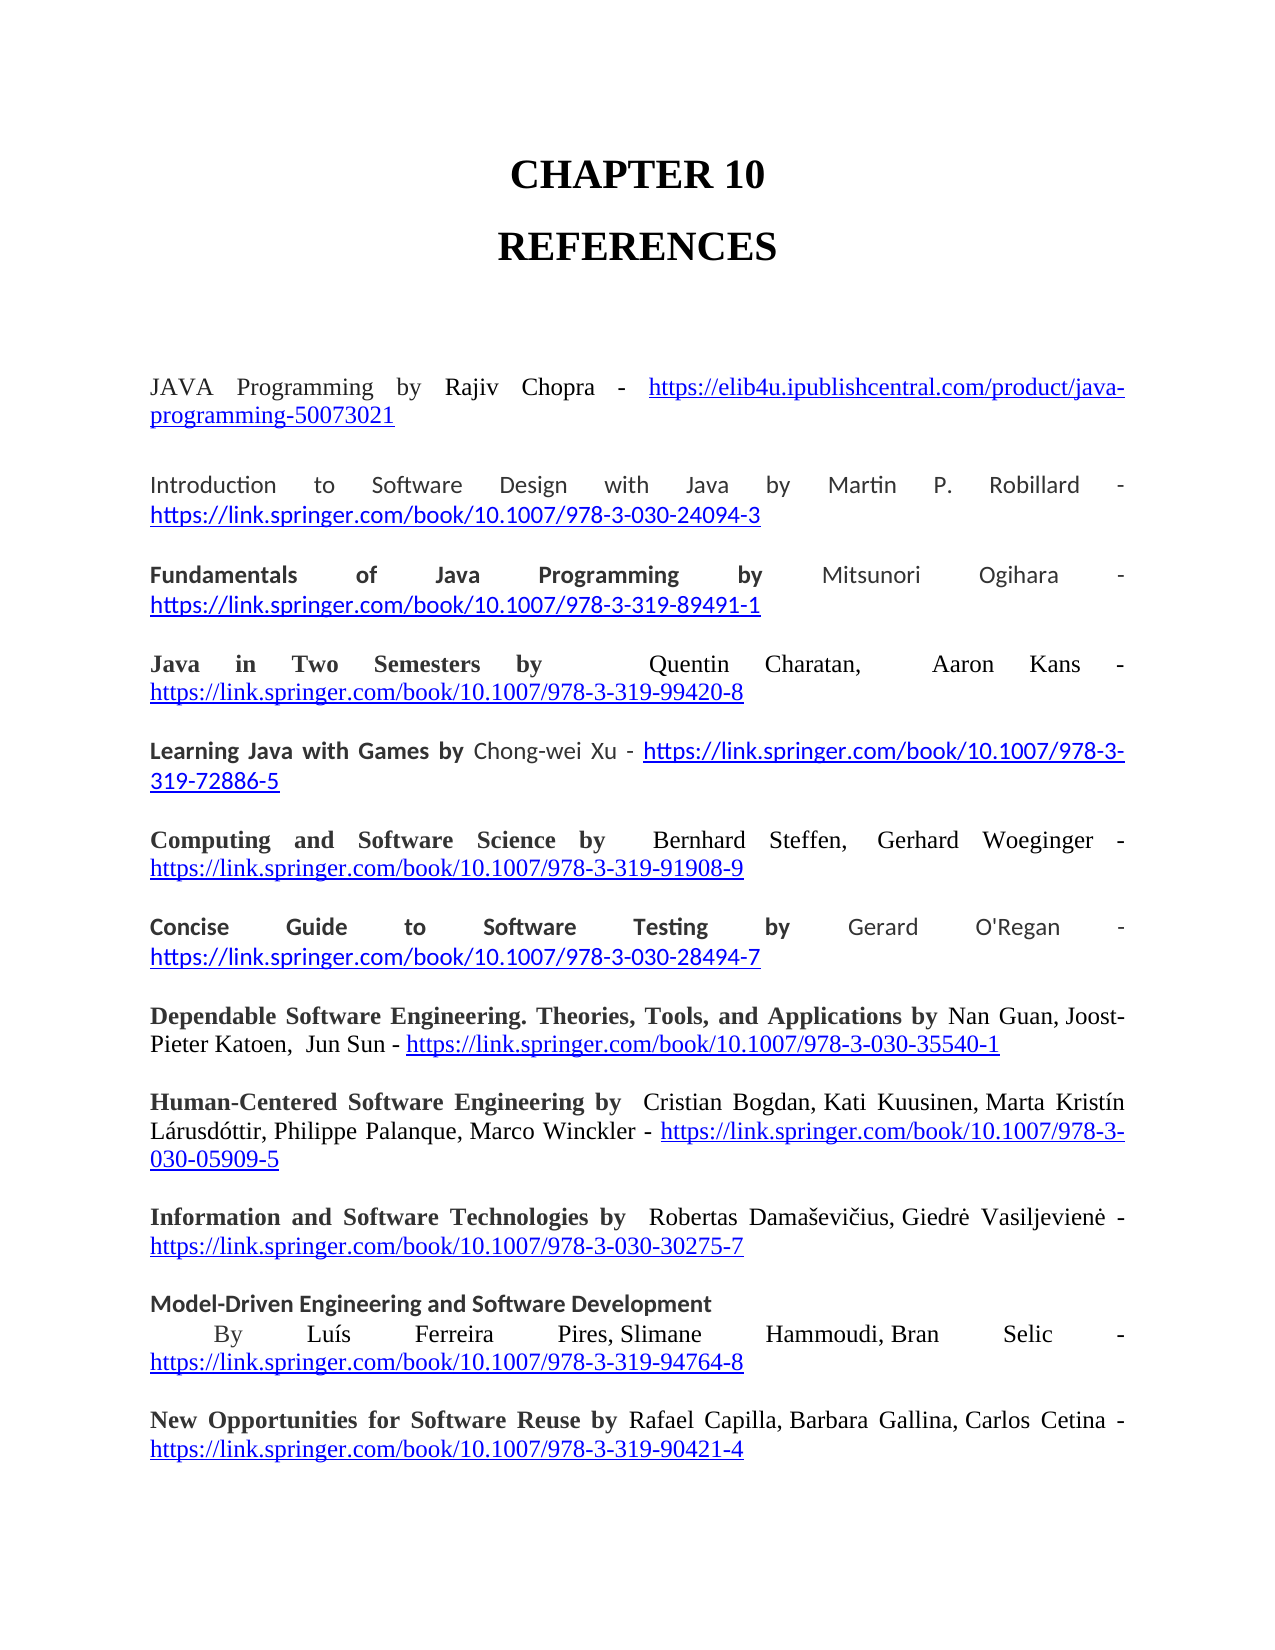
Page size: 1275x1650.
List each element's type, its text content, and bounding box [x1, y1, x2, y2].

subtitle Learning Java with Games by Chong-wei Xu - https://link.springer.com/book/10.1007/978-3-319-72886-5 [150, 735, 1125, 796]
subtitle Introduction to Software Design with Java by Martin P. Robillard - https://link.springer.com/book/10.1007/978-3-030-24094-3 [150, 469, 1125, 530]
text Dependable Software Engineering. Theories, Tools, and Applications by Nan Guan, Joost-Pieter Katoen, Jun Sun - https://link.springer.com/book/10.1007/978-3-030-35540-1 [150, 1001, 1125, 1058]
subtitle Model-Driven Engineering and Software Development [150, 1288, 1125, 1319]
text REFERENCES [150, 222, 1125, 270]
text By Luís Ferreira Pires, Slimane Hammoudi, Bran Selic - https://link.springer.com/book/10.1007/978-3-319-94764-8 [150, 1319, 1125, 1376]
text CHAPTER 10 [150, 150, 1125, 198]
text Java in Two Semesters by Quentin Charatan, Aaron Kans - https://link.springer.com/book/10.1007/978-3-319-99420-8 [150, 649, 1125, 706]
subtitle Concise Guide to Software Testing by Gerard O'Regan - https://link.springer.com/book/10.1007/978-3-030-28494-7 [150, 911, 1125, 972]
text Information and Software Technologies by Robertas Damaševičius, Giedrė Vasiljevienė - https://link.springer.com/book/10.1007/978-3-030-30275-7 [150, 1202, 1125, 1259]
text New Opportunities for Software Reuse by Rafael Capilla, Barbara Gallina, Carlos Cetina - https://link.springer.com/book/10.1007/978-3-319-90421-4 [150, 1405, 1125, 1462]
subtitle Fundamentals of Java Programming by Mitsunori Ogihara - https://link.springer.com/book/10.1007/978-3-319-89491-1 [150, 559, 1125, 620]
text JAVA Programming by Rajiv Chopra - https://elib4u.ipublishcentral.com/product/java-programming-50073021 [150, 372, 1125, 429]
text Human-Centered Software Engineering by Cristian Bogdan, Kati Kuusinen, Marta Kristín Lárusdóttir, Philippe Palanque, Marco Winckler - https://link.springer.com/book/10.1007/978-3-030-05909-5 [150, 1087, 1125, 1173]
text Computing and Software Science by Bernhard Steffen, Gerhard Woeginger - https://link.springer.com/book/10.1007/978-3-319-91908-9 [150, 825, 1125, 882]
